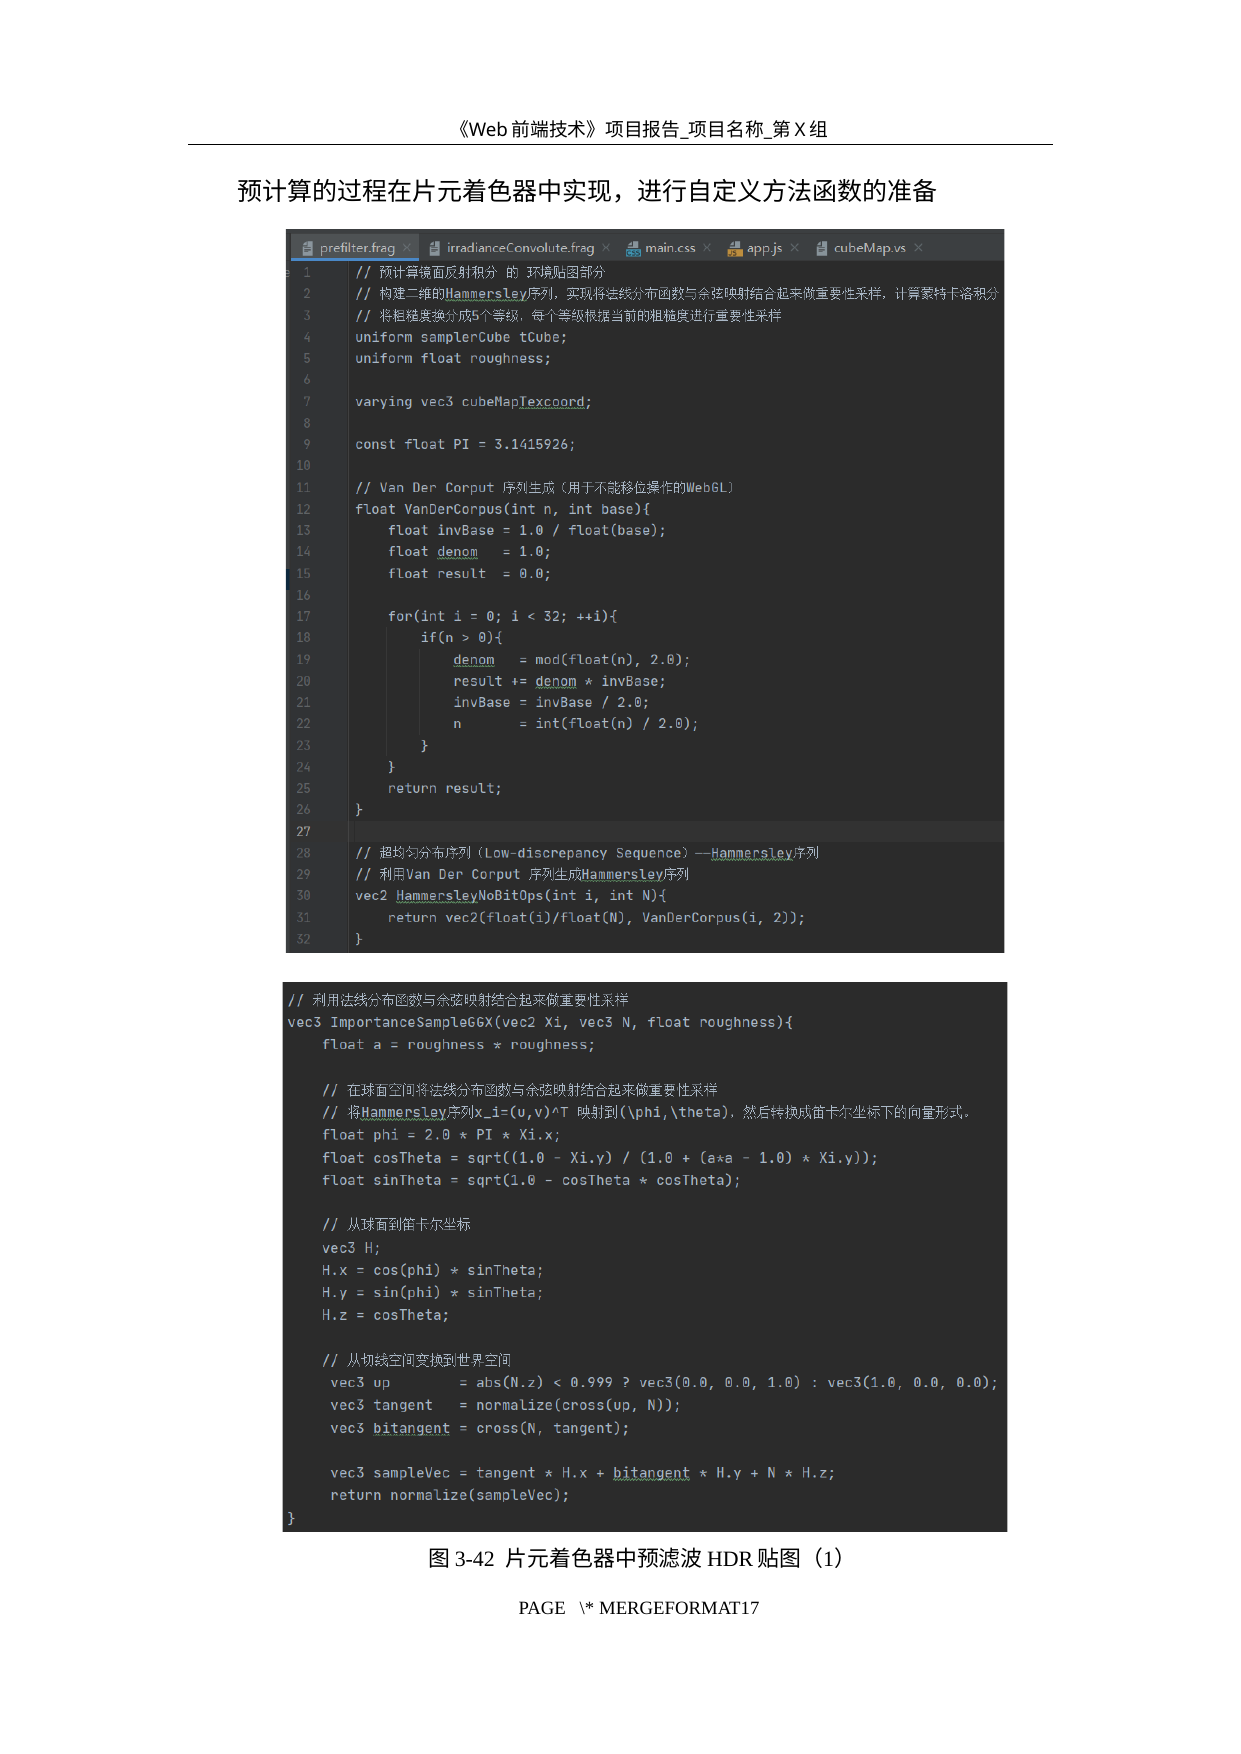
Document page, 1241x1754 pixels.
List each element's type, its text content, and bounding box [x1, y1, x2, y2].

text 预计算的过程在片元着色器中实现，进行自定义方法函数的准备 [187, 157, 1053, 222]
picture [282, 982, 1008, 1532]
text 图3-42 片元着色器中预滤波HDR贴图（1） [187, 1541, 1053, 1573]
picture [285, 229, 1005, 953]
